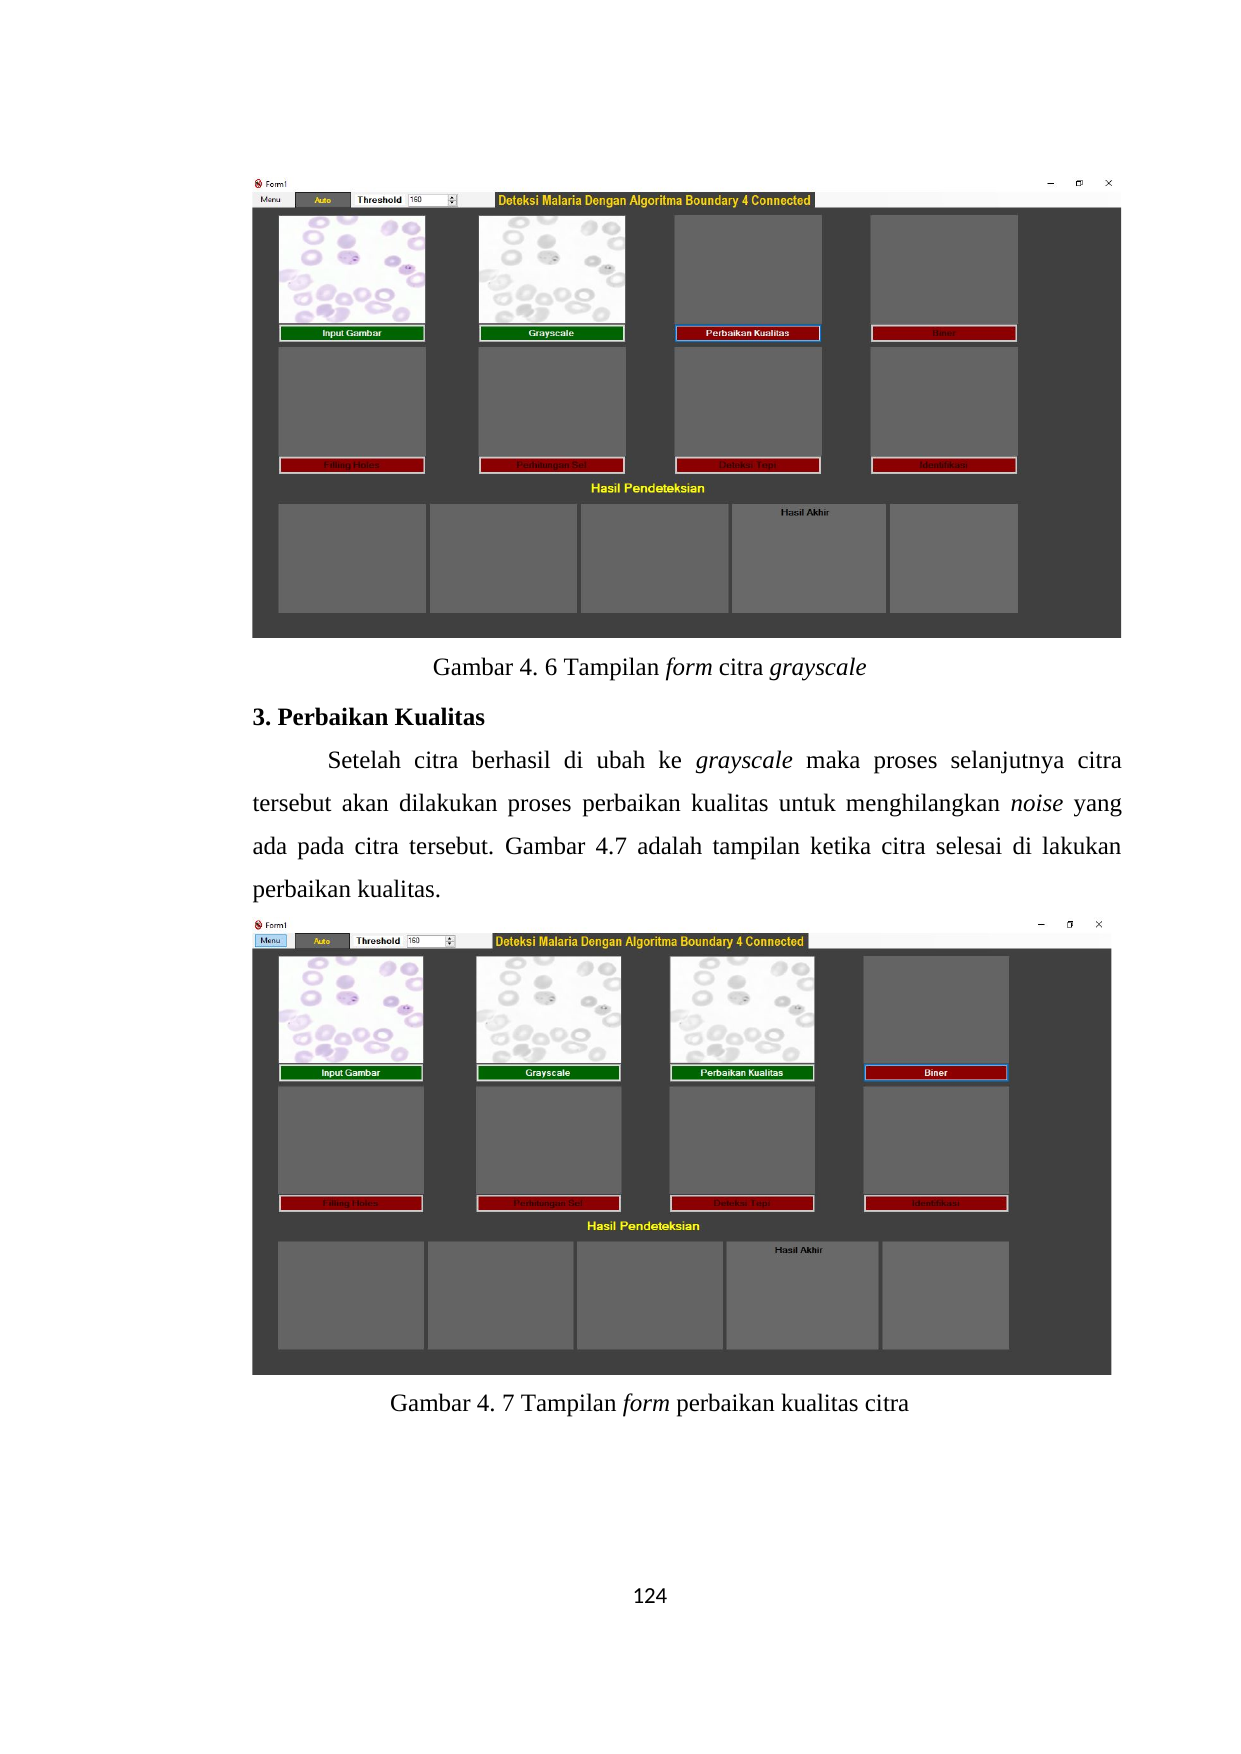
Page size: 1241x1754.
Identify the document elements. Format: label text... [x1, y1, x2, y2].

list Setelah citra berhasil di ubah ke grayscale maka proses selanjutnya citra tersebut akan dilakukan proses perbaikan kualitas untuk menghilangkan noise yang ada pada citra tersebut. Gambar 4.7 adalah tampilan ketika citra selesai di lakukan perbaikan kualitas. [252, 745, 1122, 903]
list 3. Perbaikan Kualitas [252, 702, 1122, 730]
text Gambar 4. 6 Tampilan form citra grayscale [177, 652, 1122, 681]
text Gambar 4. 7 Tampilan form perbaikan kualitas citra [177, 1388, 1122, 1417]
picture [252, 177, 1122, 638]
picture [252, 917, 1112, 1375]
